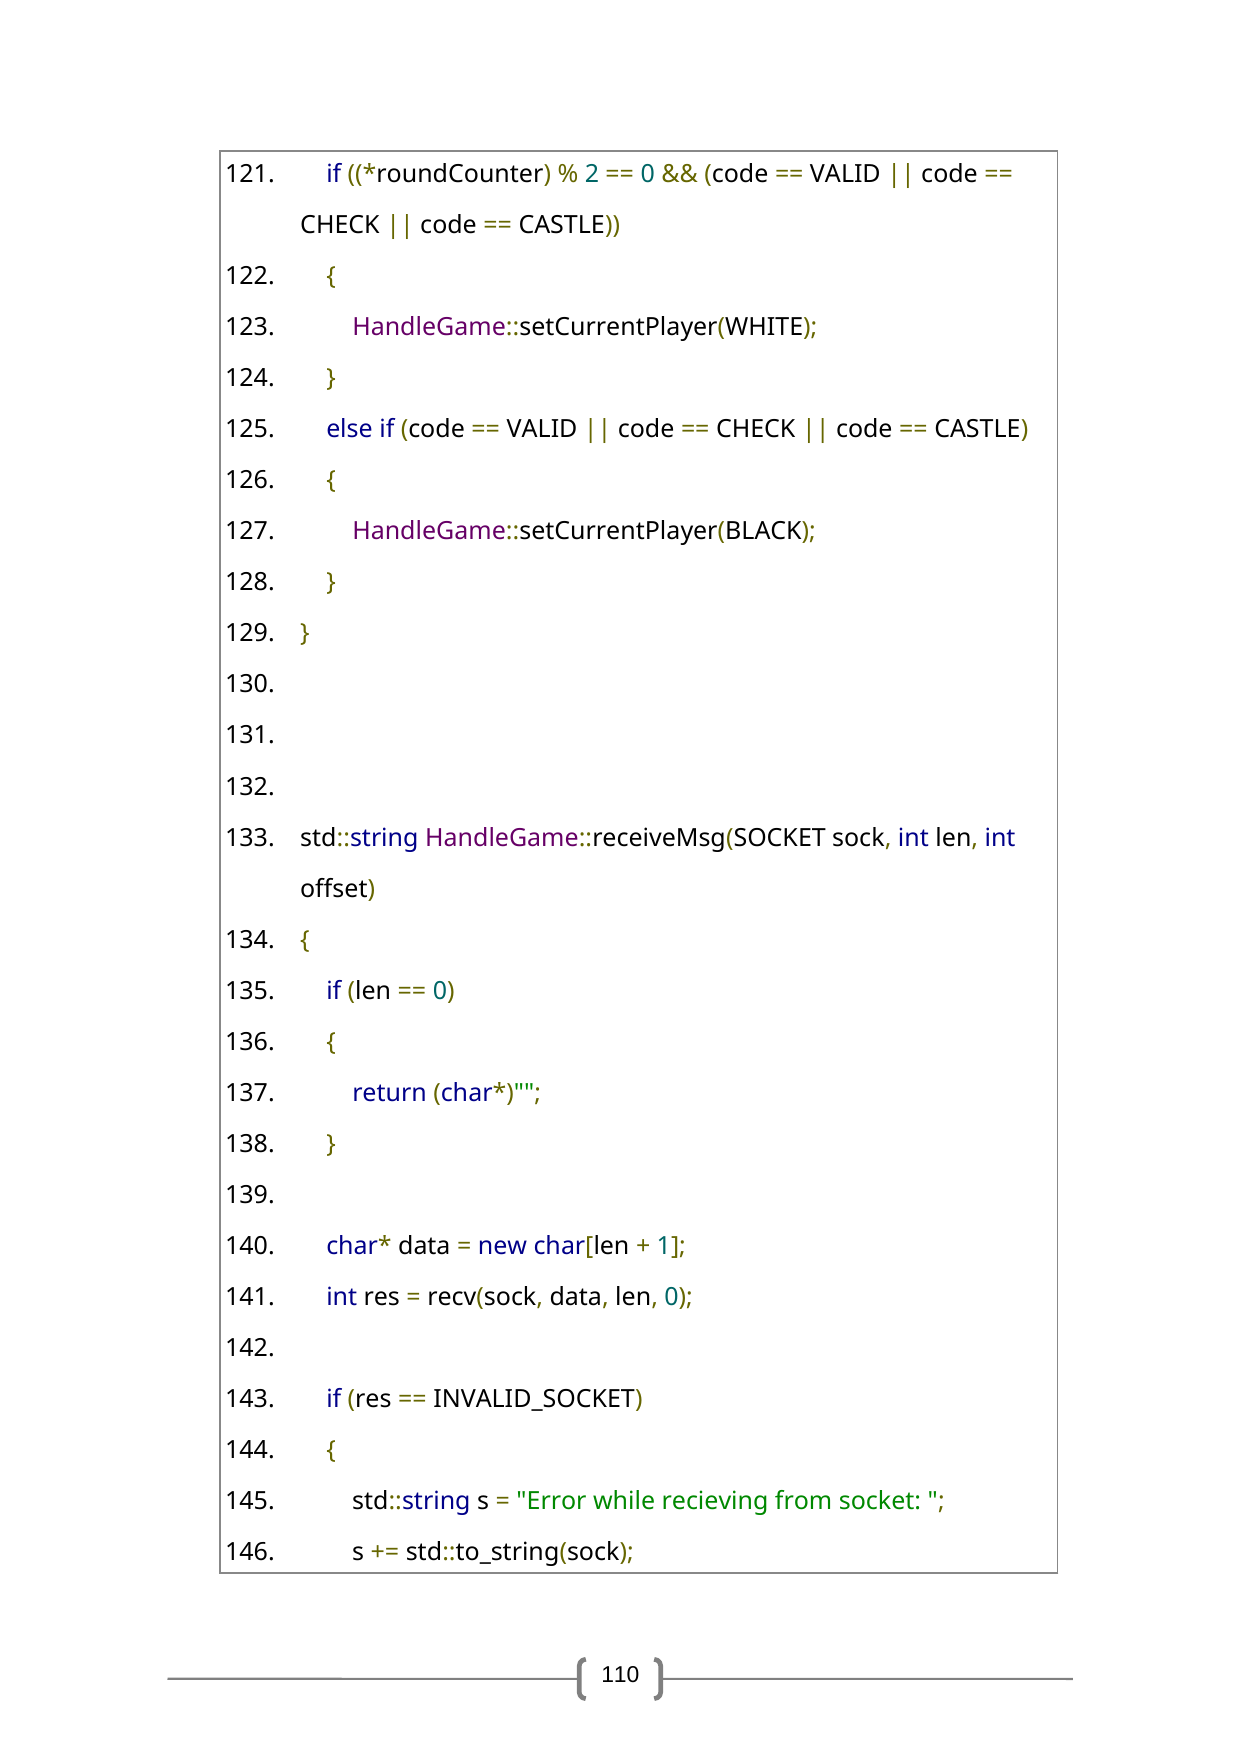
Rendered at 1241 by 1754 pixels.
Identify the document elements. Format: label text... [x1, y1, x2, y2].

list } [221, 558, 1057, 598]
list } [221, 609, 1057, 649]
list if ((*roundCounter) % 2 == 0 && (code == VALID || code == CHECK || code == CASTLE)) [221, 152, 1057, 241]
list std::string s = "Error while recieving from socket: "; [221, 1477, 1057, 1517]
list { [221, 1426, 1057, 1466]
list { [221, 252, 1057, 292]
list HandleGame::setCurrentPlayer(WHITE); [221, 303, 1057, 343]
list char* data = new char[len + 1]; [221, 1222, 1057, 1262]
list std::string HandleGame::receiveMsg(SOCKET sock, int len, int offset) [221, 813, 1057, 904]
list HandleGame::setCurrentPlayer(BLACK); [221, 507, 1057, 547]
list if (res == INVALID_SOCKET) [221, 1375, 1057, 1415]
list int res = recv(sock, data, len, 0); [221, 1273, 1057, 1313]
list s += std::to_string(sock); [221, 1528, 1057, 1572]
list if (len == 0) [221, 967, 1057, 1006]
list { [221, 916, 1057, 955]
list { [221, 1018, 1057, 1057]
list { [221, 456, 1057, 496]
list else if (code == VALID || code == CHECK || code == CASTLE) [221, 405, 1057, 445]
list return (char*)""; [221, 1069, 1057, 1108]
list } [221, 354, 1057, 394]
list } [221, 1120, 1057, 1159]
